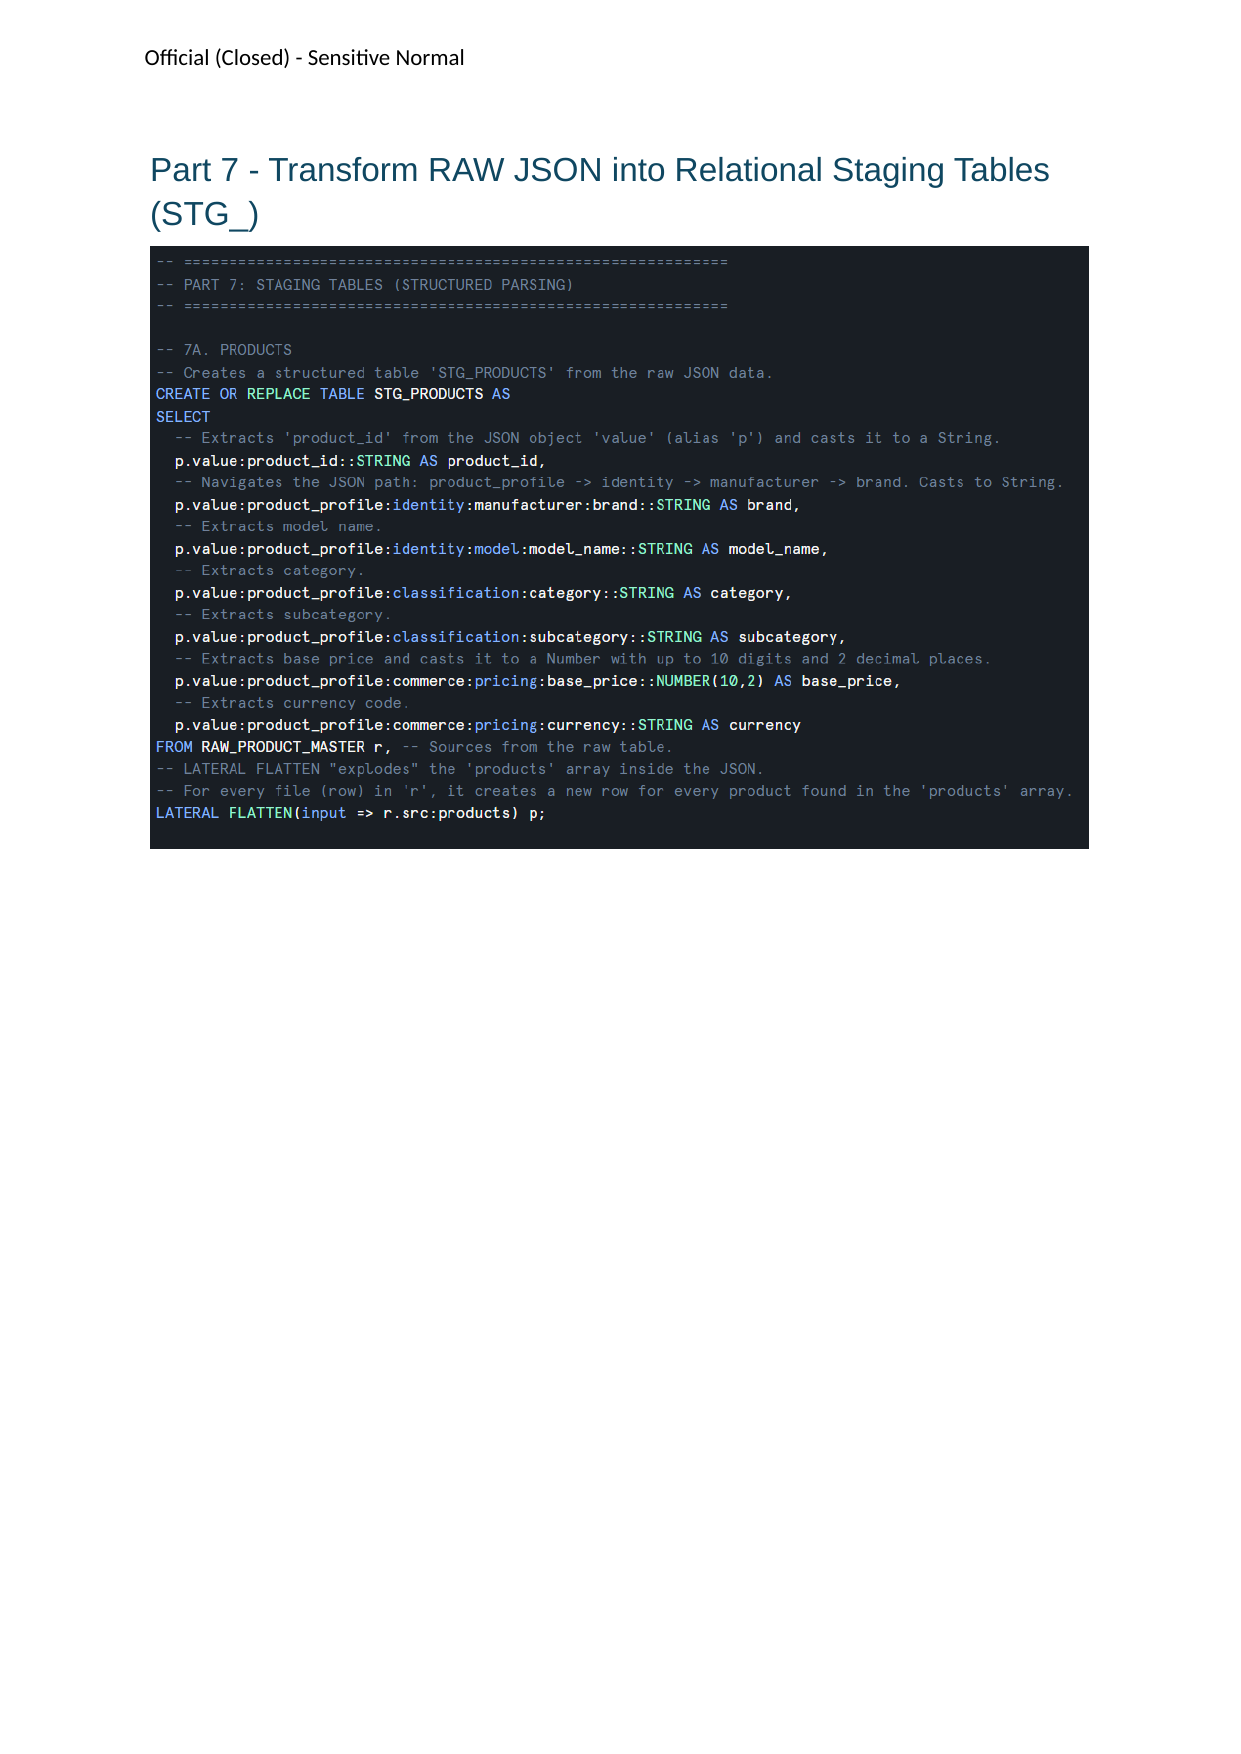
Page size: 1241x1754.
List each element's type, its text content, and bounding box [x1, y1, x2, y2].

subtitle Part 7 - Transform RAW JSON into Relational Staging Tables (STG_) [150, 150, 1090, 233]
picture [150, 246, 1089, 849]
